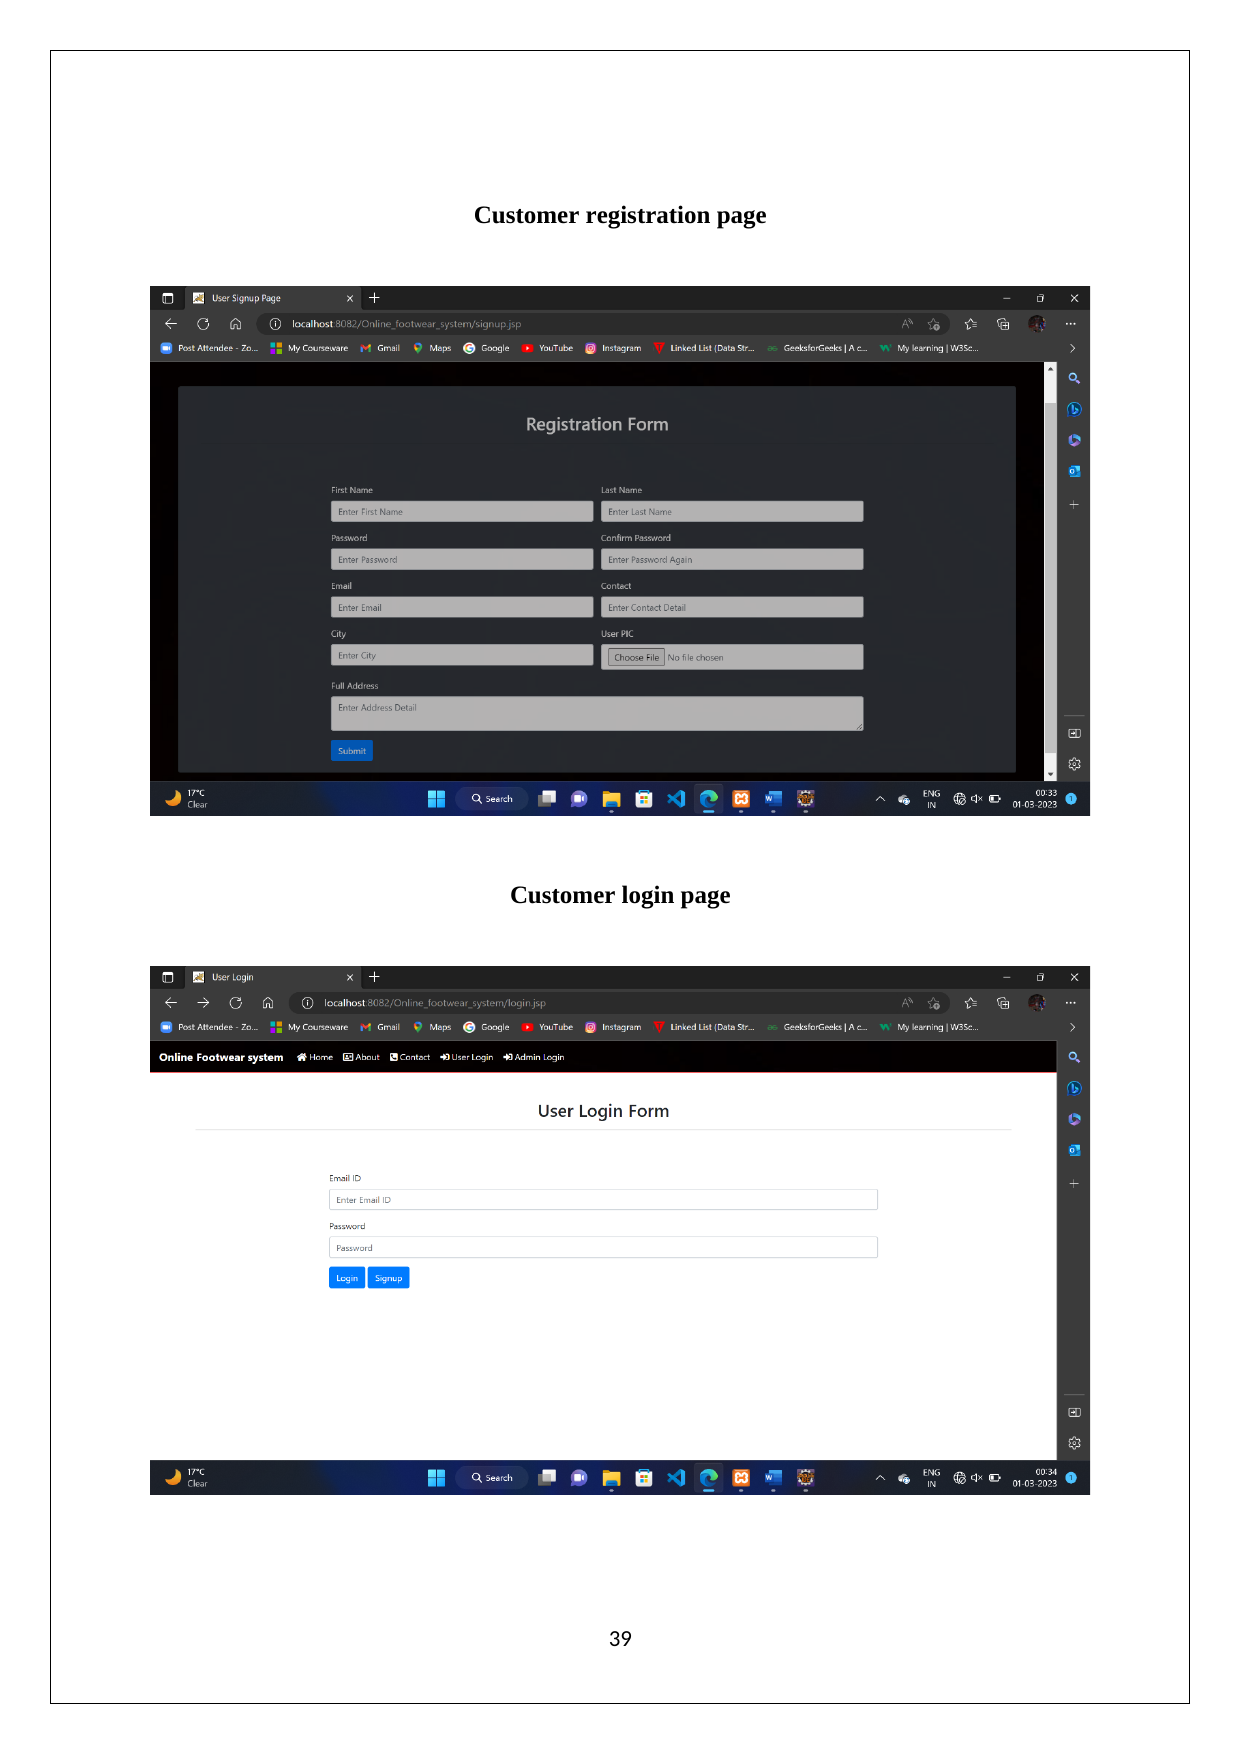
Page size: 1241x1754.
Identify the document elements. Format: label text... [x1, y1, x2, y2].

text Customer registration page [150, 200, 1090, 229]
picture [150, 286, 1091, 816]
text Customer login page [150, 880, 1090, 908]
picture [150, 966, 1091, 1495]
